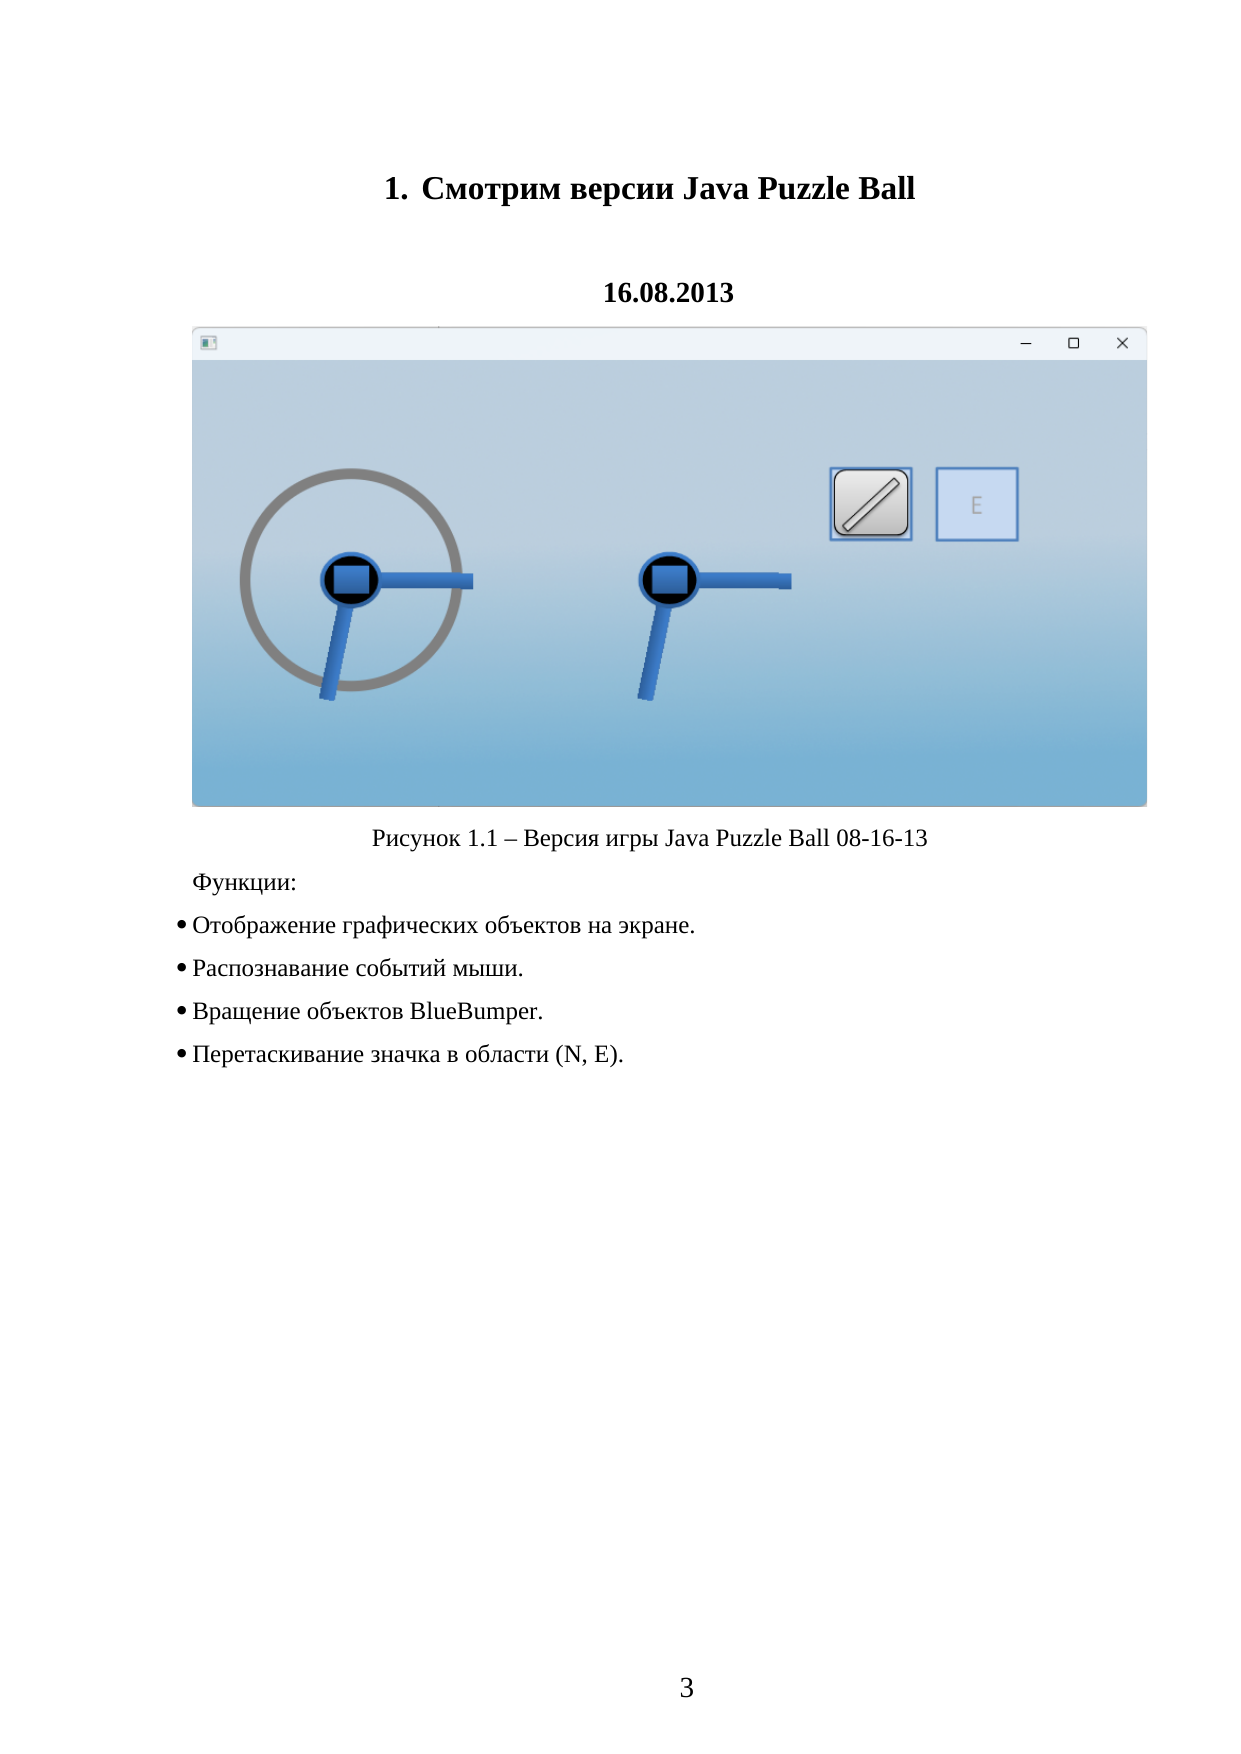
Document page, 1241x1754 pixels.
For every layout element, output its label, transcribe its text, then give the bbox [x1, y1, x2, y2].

text Функции: [118, 867, 1181, 895]
subtitle Смотрим версии Java Puzzle Ball [118, 168, 1181, 206]
text Вращение объектов BlueBumper. [118, 996, 1181, 1025]
text Перетаскивание значка в области (N, E). [118, 1039, 1181, 1068]
text 16.08.2013 [155, 276, 1181, 309]
picture [192, 326, 1148, 807]
text Распознавание событий мыши. [118, 953, 1181, 982]
text Рисунок 1.1 – Версия игры Java Puzzle Ball 08-16-13 [118, 823, 1181, 852]
text Отображение графических объектов на экране. [118, 910, 1181, 938]
